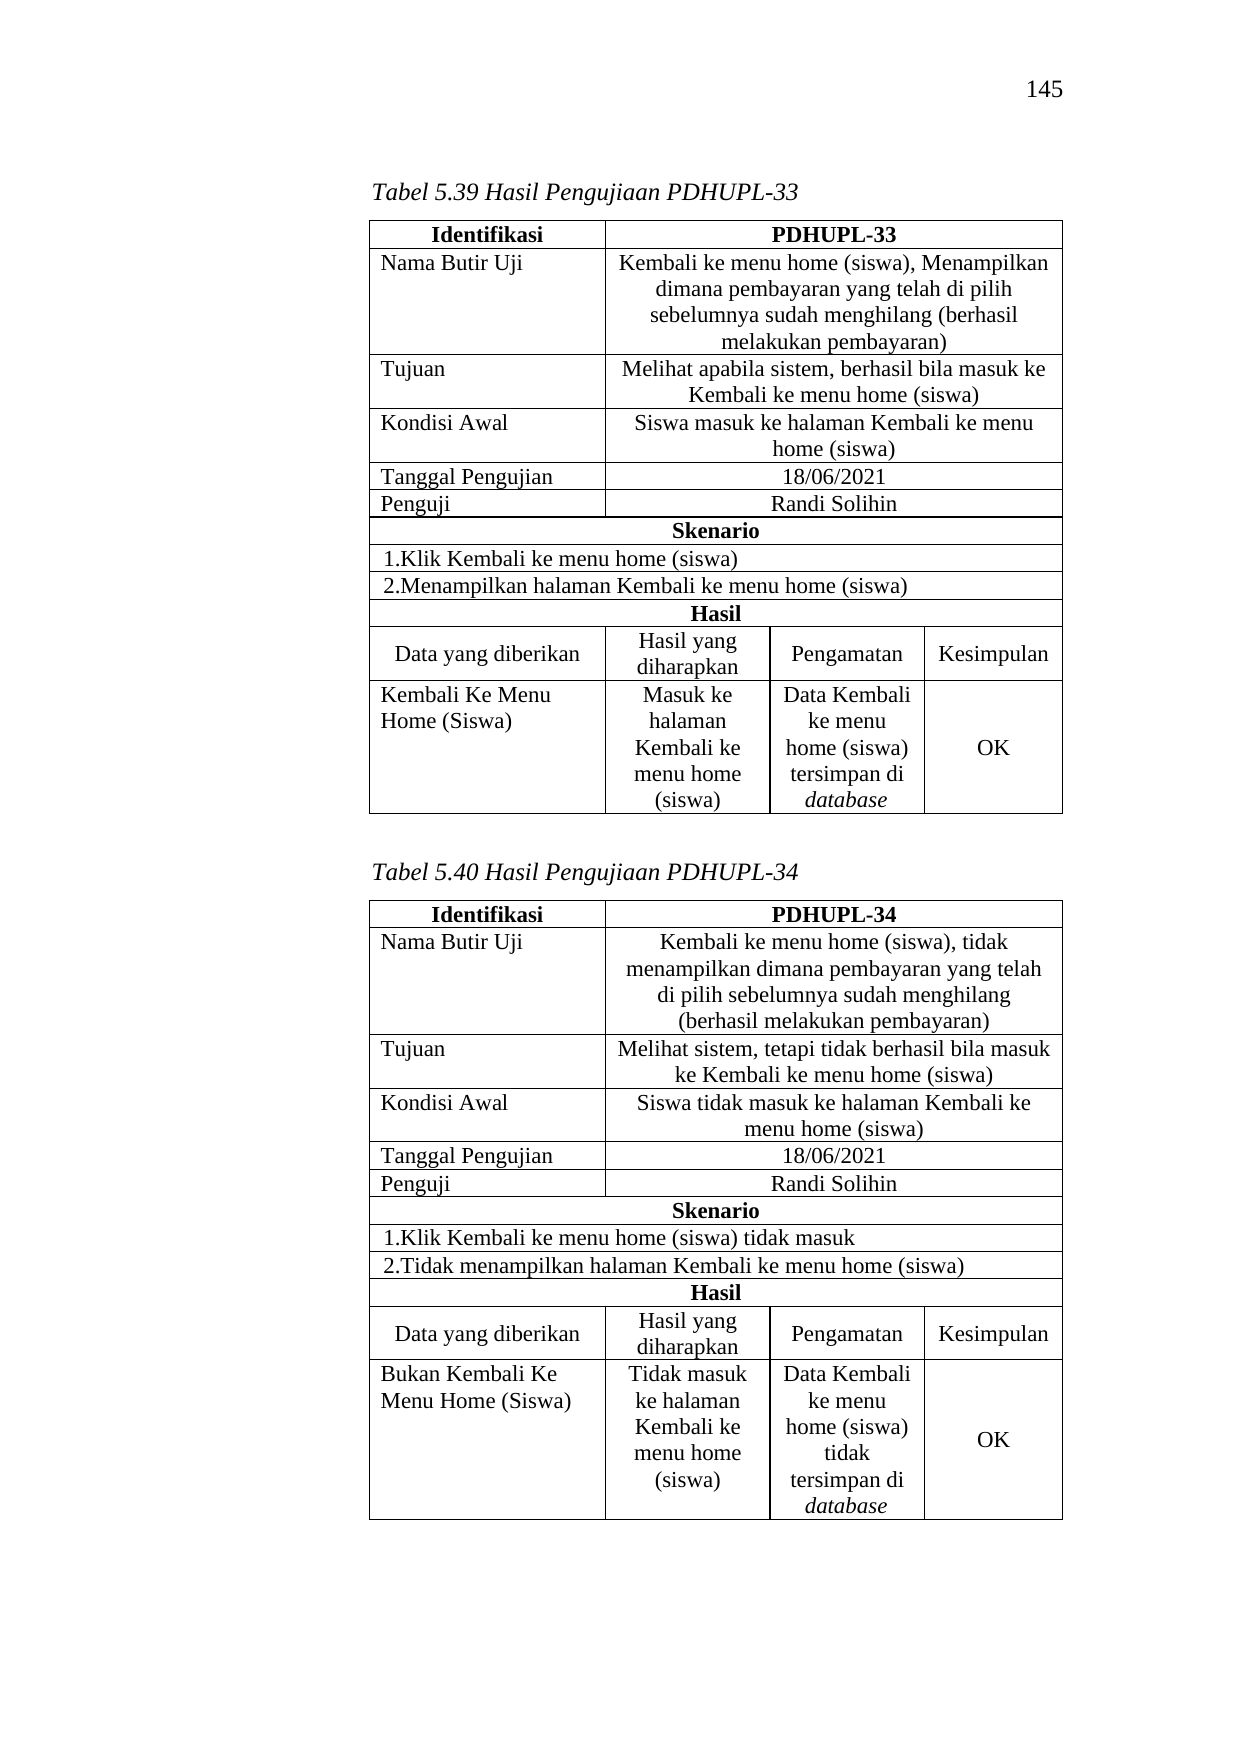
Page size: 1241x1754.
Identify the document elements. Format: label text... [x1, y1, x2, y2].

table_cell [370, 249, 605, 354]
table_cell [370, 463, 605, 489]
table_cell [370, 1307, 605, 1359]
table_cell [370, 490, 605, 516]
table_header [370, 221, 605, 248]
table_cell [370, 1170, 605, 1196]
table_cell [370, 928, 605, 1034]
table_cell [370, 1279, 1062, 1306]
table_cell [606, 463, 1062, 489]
list Tabel 5.40 Hasil Pengujiaan PDHUPL-34 [354, 857, 1063, 886]
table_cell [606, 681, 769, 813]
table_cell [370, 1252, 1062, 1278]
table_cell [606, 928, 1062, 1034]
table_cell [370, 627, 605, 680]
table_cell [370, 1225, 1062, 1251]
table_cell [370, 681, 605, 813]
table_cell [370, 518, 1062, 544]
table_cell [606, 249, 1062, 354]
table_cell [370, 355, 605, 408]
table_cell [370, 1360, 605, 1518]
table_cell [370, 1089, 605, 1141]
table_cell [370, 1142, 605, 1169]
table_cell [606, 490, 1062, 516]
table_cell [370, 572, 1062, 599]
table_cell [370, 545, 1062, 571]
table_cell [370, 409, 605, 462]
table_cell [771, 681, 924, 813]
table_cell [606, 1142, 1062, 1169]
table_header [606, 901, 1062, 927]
list Tabel 5.39 Hasil Pengujiaan PDHUPL-33 [354, 177, 1063, 206]
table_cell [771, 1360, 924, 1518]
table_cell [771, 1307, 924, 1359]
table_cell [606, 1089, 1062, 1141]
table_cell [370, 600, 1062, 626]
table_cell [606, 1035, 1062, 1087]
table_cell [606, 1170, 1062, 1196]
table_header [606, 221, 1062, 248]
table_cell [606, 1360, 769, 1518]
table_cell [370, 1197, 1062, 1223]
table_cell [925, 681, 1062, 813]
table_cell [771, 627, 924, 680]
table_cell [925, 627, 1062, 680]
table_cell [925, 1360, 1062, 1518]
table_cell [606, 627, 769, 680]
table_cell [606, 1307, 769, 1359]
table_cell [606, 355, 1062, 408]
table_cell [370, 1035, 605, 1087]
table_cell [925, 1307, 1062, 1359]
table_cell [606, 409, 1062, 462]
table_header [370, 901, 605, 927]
